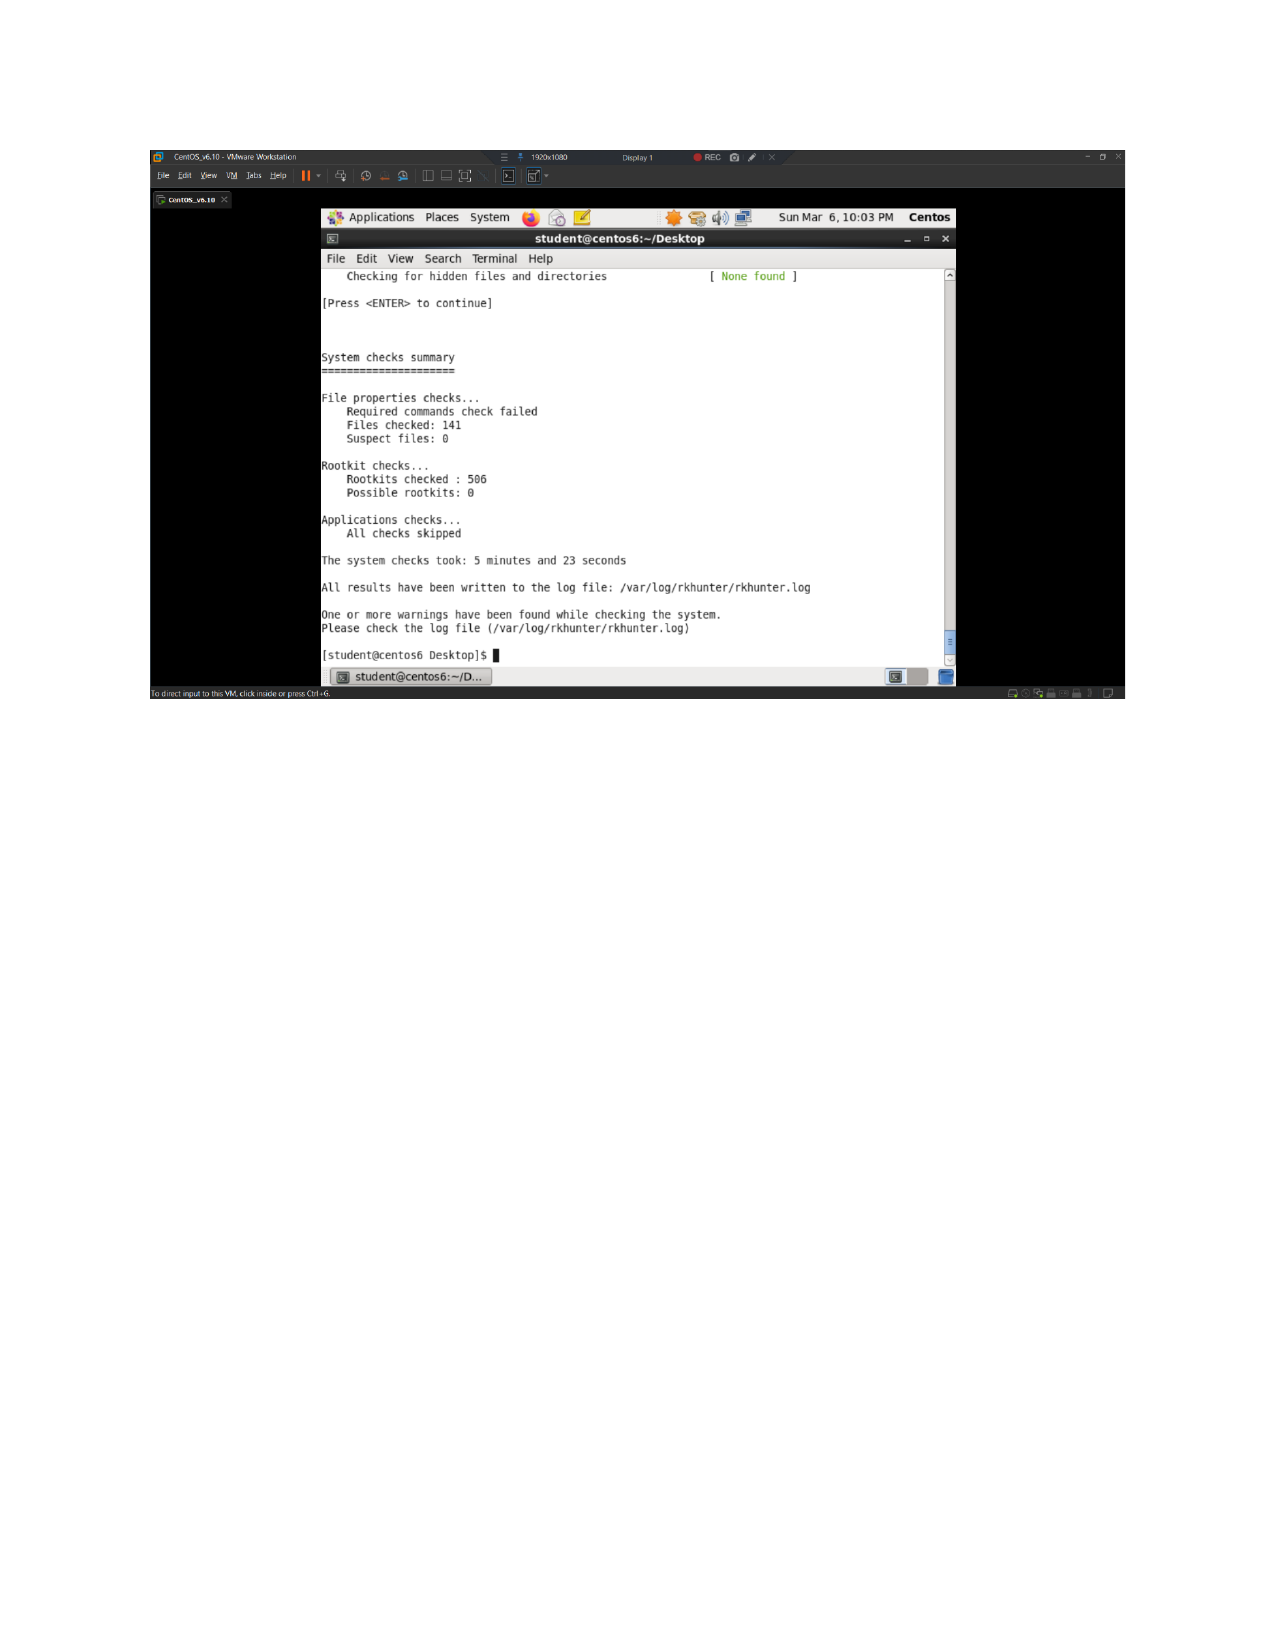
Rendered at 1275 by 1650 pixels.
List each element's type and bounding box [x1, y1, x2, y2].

picture [150, 150, 1125, 699]
